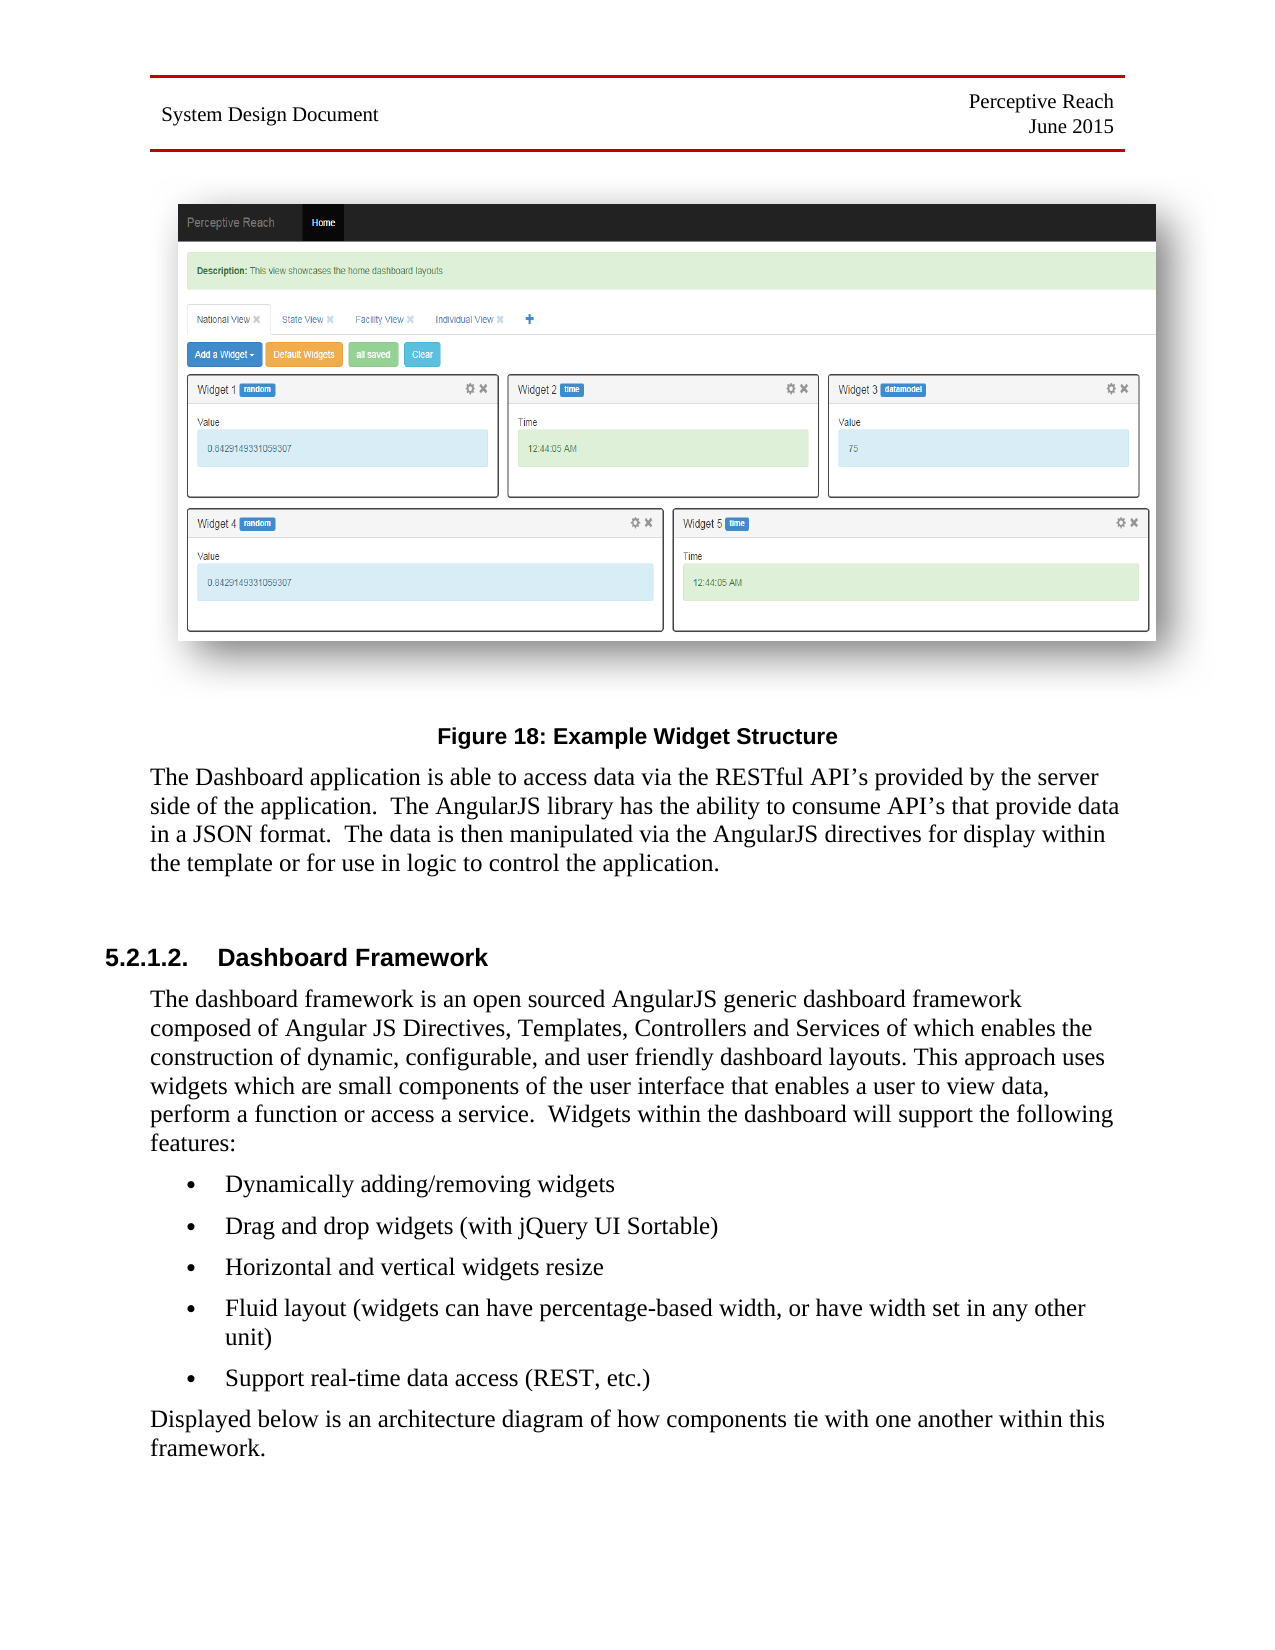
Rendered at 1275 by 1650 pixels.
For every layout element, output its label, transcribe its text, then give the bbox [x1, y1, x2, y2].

text Figure 18: Example Widget Structure [150, 723, 1125, 749]
subtitle Dashboard Framework [105, 943, 1125, 972]
list Support real-time data access (REST, etc.) [187, 1363, 1125, 1392]
text Displayed below is an architecture diagram of how components tie with one another within this framework. [150, 1404, 1125, 1462]
list Horizontal and vertical widgets resize [187, 1252, 1125, 1281]
text The Dashboard application is able to access data via the RESTful API’s provided by the server side of the application. The AngularJS library has the ability to consume API’s that provide data in a JSON format. The data is then manipulated via the AngularJS directives for display within the template or for use in logic to control the application. [150, 762, 1125, 877]
text The dashboard framework is an open sourced AngularJS generic dashboard framework composed of Angular JS Directives, Templates, Controllers and Services of which enables the construction of dynamic, configurable, and user friendly dashboard layouts. This approach uses widgets which are small components of the user interface that enables a user to view data, perform a function or access a service. Widgets within the dashboard will support the following features: [150, 984, 1125, 1157]
list Dynamically adding/removing widgets [187, 1169, 1125, 1198]
list Drag and drop widgets (with jQuery UI Sortable) [187, 1211, 1125, 1239]
list Fluid layout (widgets can have percentage-based width, or have width set in any other unit) [187, 1293, 1125, 1351]
picture [178, 204, 1156, 641]
